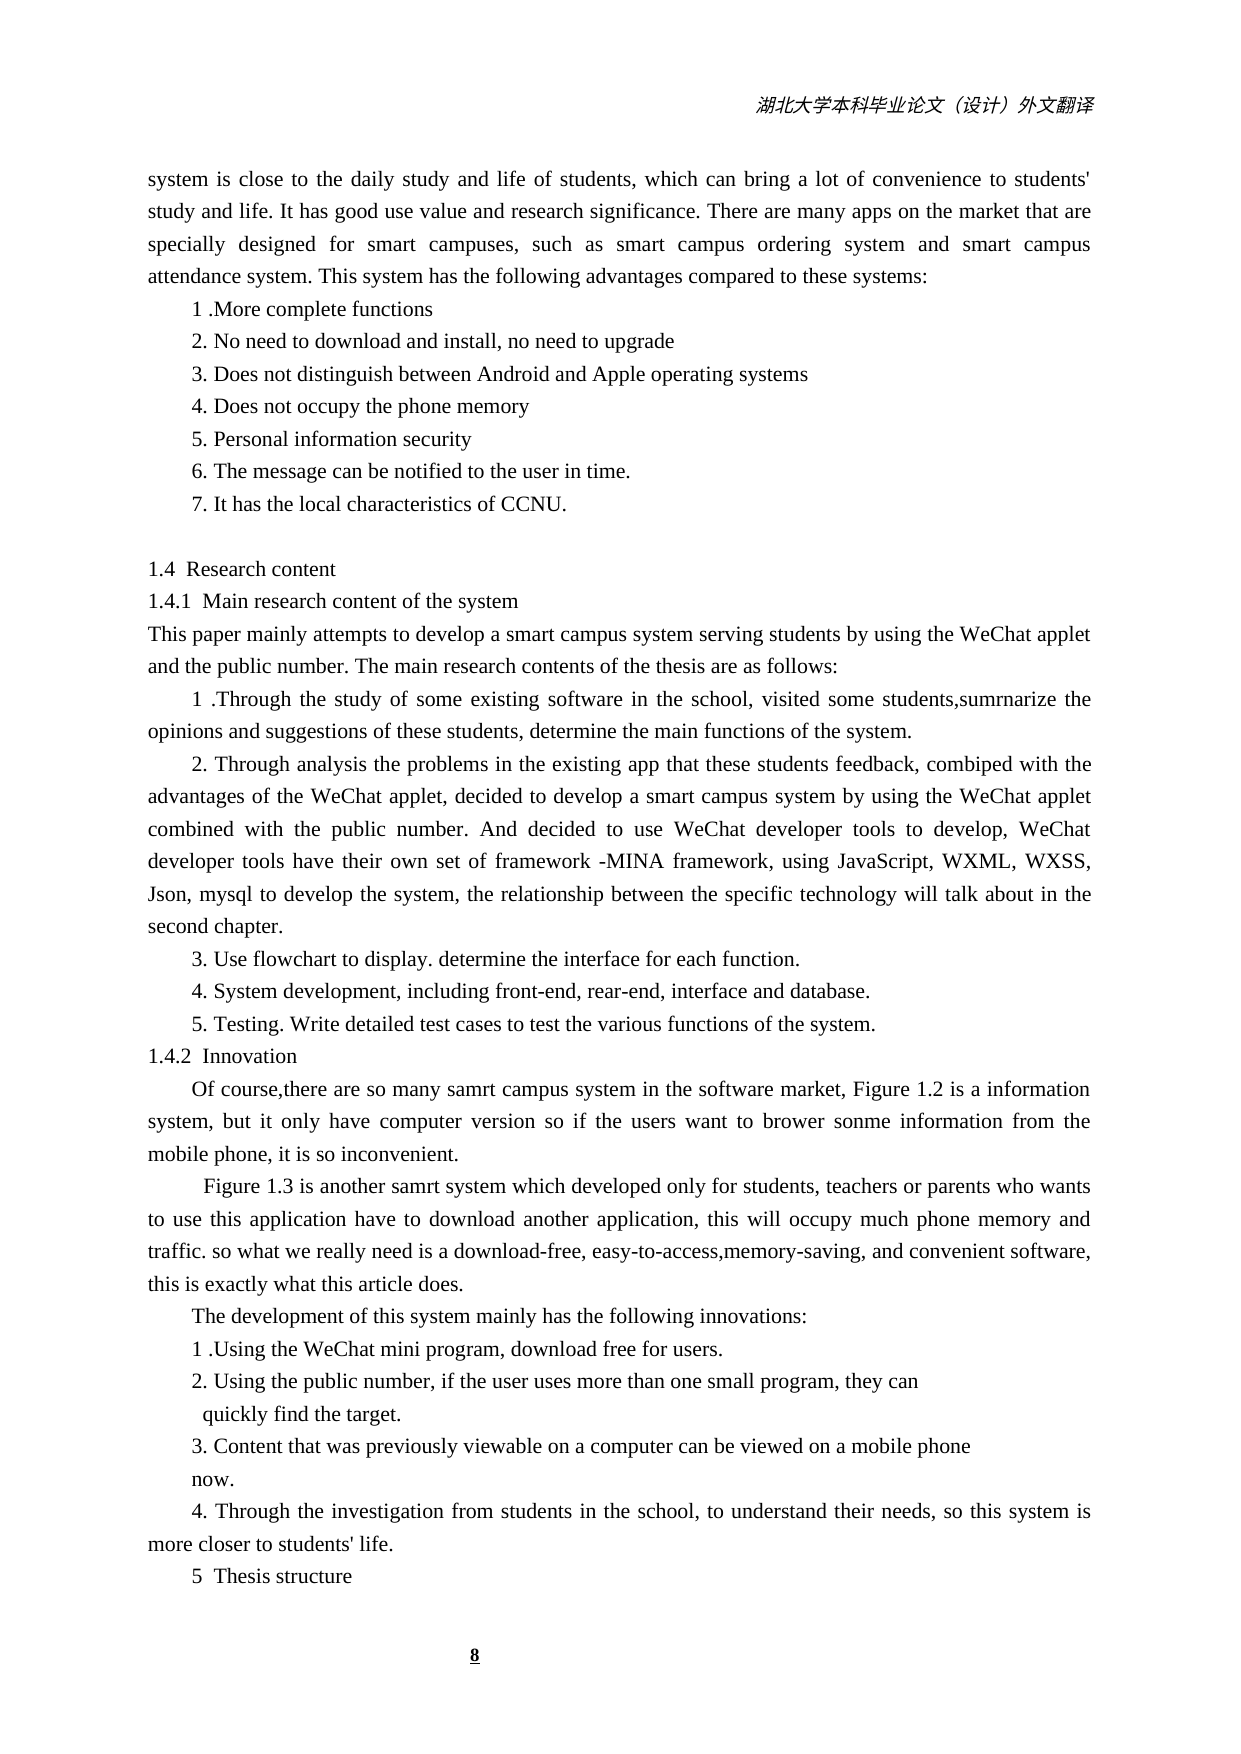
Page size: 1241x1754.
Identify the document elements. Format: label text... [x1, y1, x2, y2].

text 5. Personal information security [148, 422, 1093, 454]
text This paper mainly attempts to develop a smart campus system serving students by using the WeChat applet and the public number. The main research contents of the thesis are as follows: [148, 617, 1093, 682]
text 3. Content that was previously viewable on a computer can be viewed on a mobile phone [148, 1429, 1093, 1462]
text 4. Does not occupy the phone memory [148, 389, 1093, 422]
text 7. It has the local characteristics of CCNU. [148, 487, 1093, 519]
text The development of this system mainly has the following innovations: [148, 1299, 1093, 1332]
text 4. Through the investigation from students in the school, to understand their needs, so this system is more closer to students' life. [148, 1494, 1093, 1559]
text now. [148, 1462, 1093, 1494]
text Of course,there are so many samrt campus system in the software market, Figure 1.2 is a information system, but it only have computer version so if the users want to brower sonme information from the mobile phone, it is so inconvenient. [148, 1072, 1093, 1169]
text 1 .Through the study of some existing software in the school, visited some students,sumrnarize the opinions and suggestions of these students, determine the main functions of the system. [148, 682, 1093, 747]
text 1 .Using the WeChat mini program, download free for users. [148, 1332, 1093, 1364]
text 1 .More complete functions [148, 292, 1093, 324]
text 5. Testing. Write detailed test cases to test the various functions of the system. [148, 1007, 1093, 1039]
text 1.4.1 Main research content of the system [148, 584, 1093, 617]
text 1.4.2 Innovation [148, 1039, 1093, 1072]
text Figure 1.3 is another samrt system which developed only for students, teachers or parents who wants to use this application have to download another application, this will occupy much phone memory and traffic. so what we really need is a download-free, easy-to-access,memory-saving, and convenient software, this is exactly what this article does. [148, 1169, 1093, 1299]
text 3. Use flowchart to display. determine the interface for each function. [148, 942, 1093, 974]
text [148, 162, 1093, 292]
text 3. Does not distinguish between Android and Apple operating systems [148, 357, 1093, 389]
text 1.4 Research content [148, 552, 1093, 584]
text 4. System development, including front-end, rear-end, interface and database. [148, 974, 1093, 1007]
text quickly find the target. [148, 1397, 1093, 1429]
text 6. The message can be notified to the user in time. [148, 454, 1093, 487]
text 2. No need to download and install, no need to upgrade [148, 324, 1093, 357]
text 2. Using the public number, if the user uses more than one small program, they can [148, 1364, 1093, 1397]
text 5 Thesis structure [148, 1559, 1093, 1592]
text 2. Through analysis the problems in the existing app that these students feedback, combiped with the advantages of the WeChat applet, decided to develop a smart campus system by using the WeChat applet combined with the public number. And decided to use WeChat developer tools to develop, WeChat developer tools have their own set of framework -MINA framework, using JavaScript, WXML, WXSS, Json, mysql to develop the system, the relationship between the specific technology will talk about in the second chapter. [148, 747, 1093, 942]
